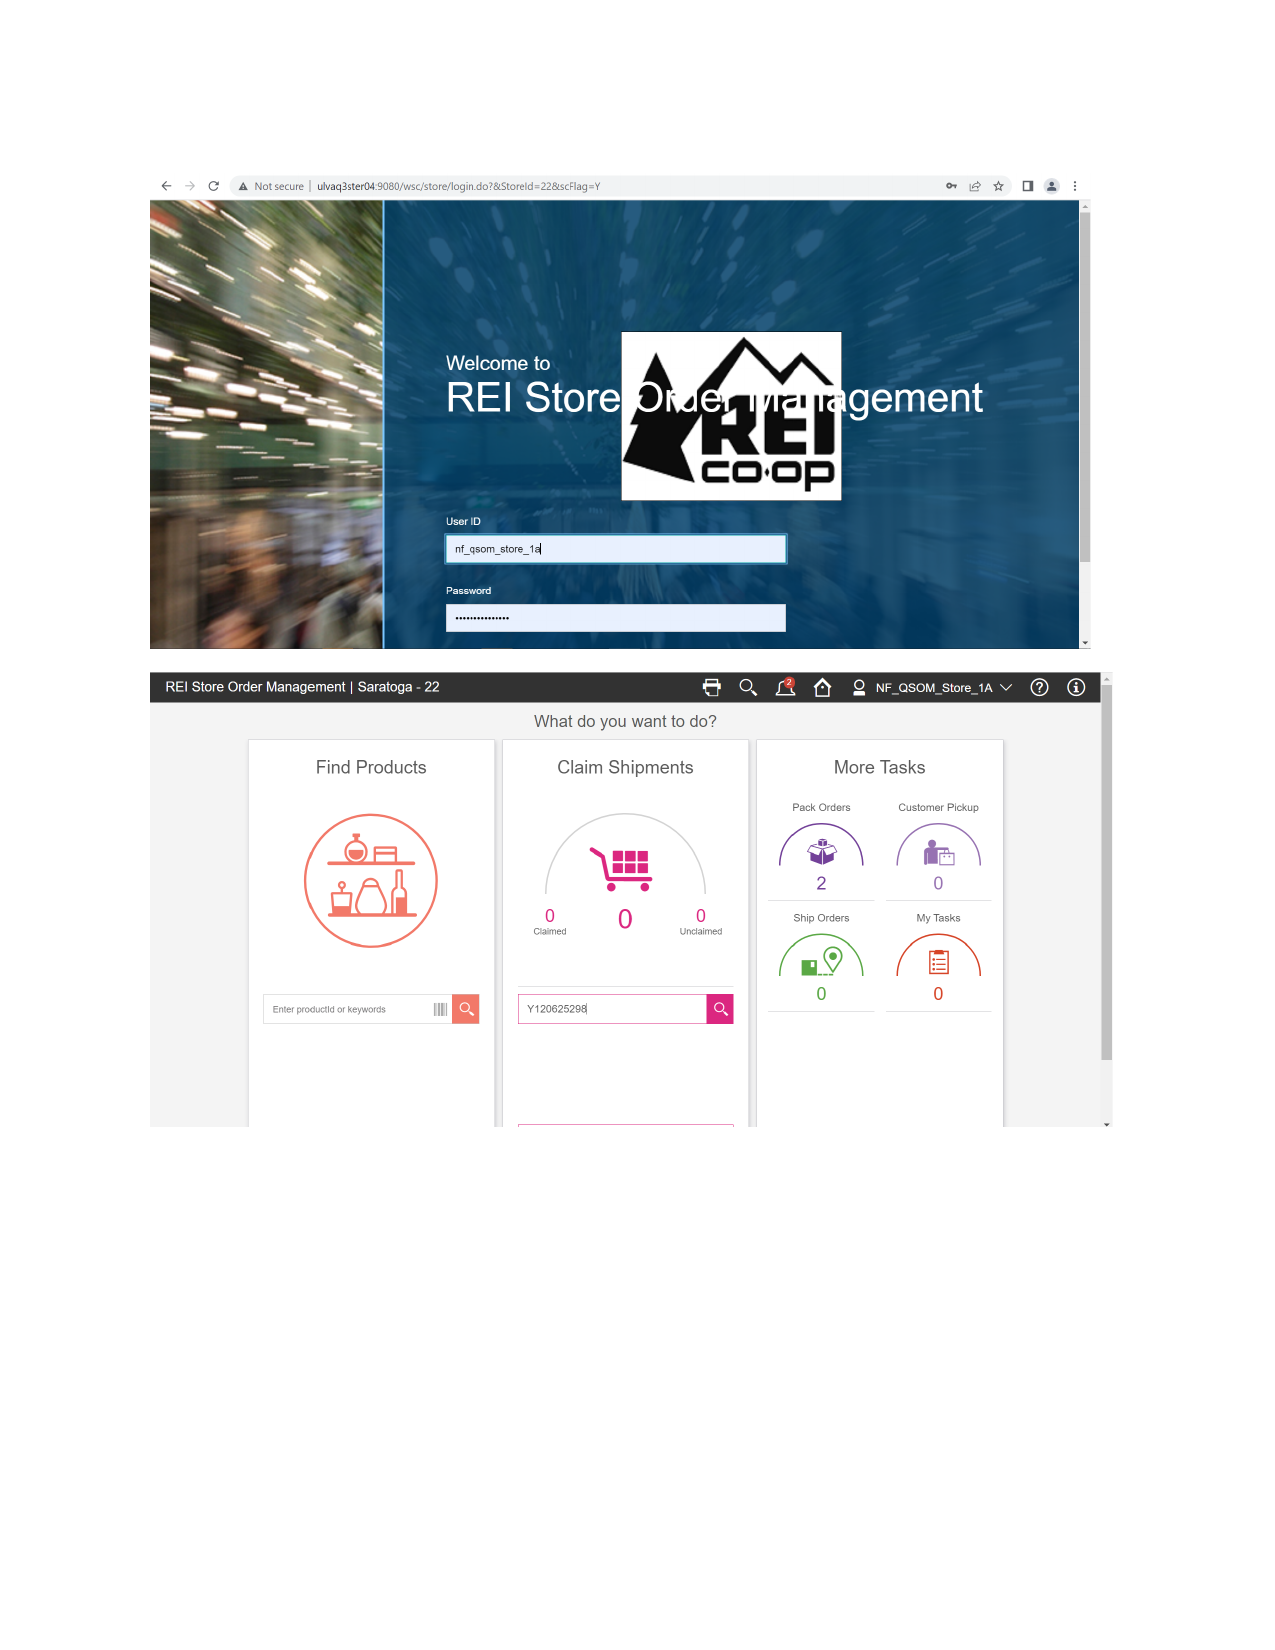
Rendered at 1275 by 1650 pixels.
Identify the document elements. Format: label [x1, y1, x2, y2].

picture [150, 672, 1113, 1127]
picture [150, 173, 1091, 649]
